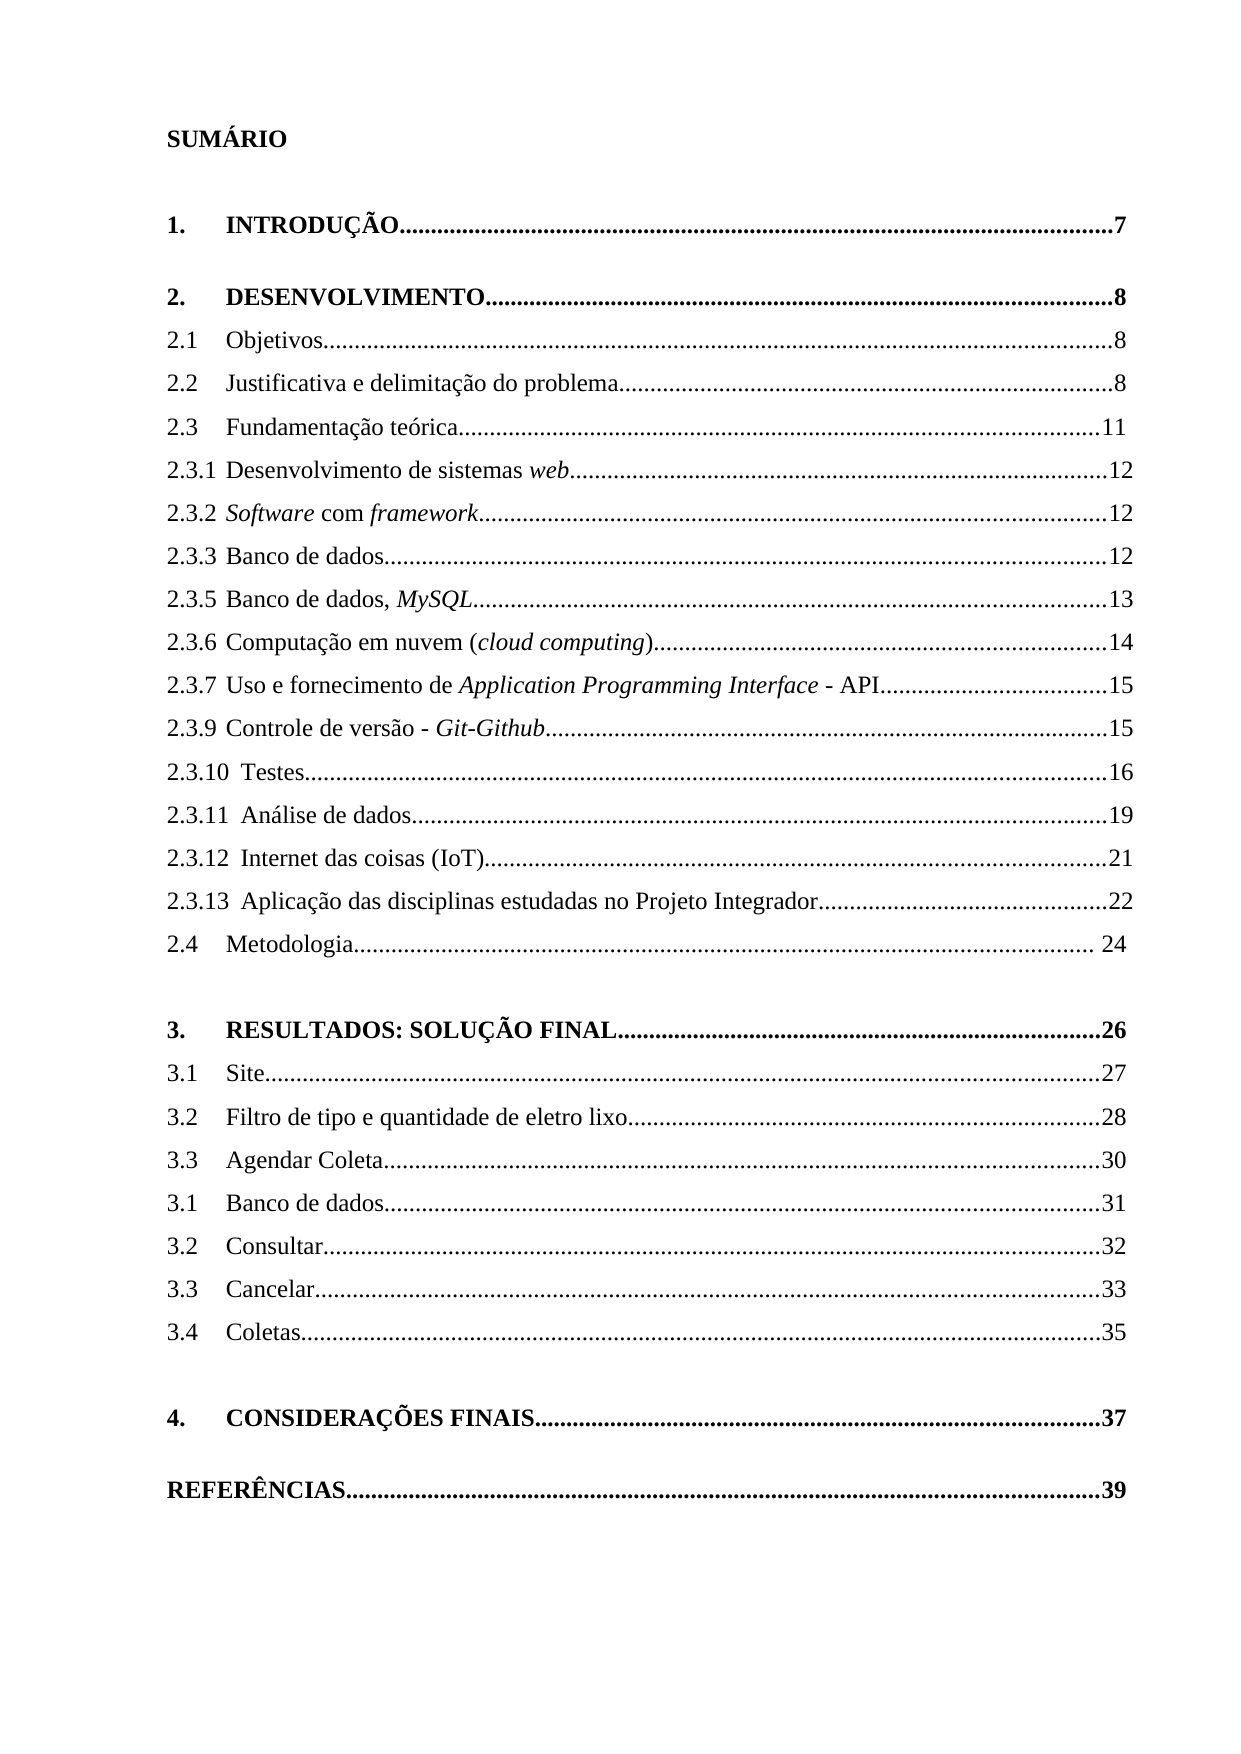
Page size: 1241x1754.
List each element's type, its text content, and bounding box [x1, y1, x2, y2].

text REFERÊNCIAS 39 [167, 1475, 1134, 1504]
text 1. INTRODUÇÃO 7 [167, 210, 1134, 239]
text 3.4 Coletas 35 [167, 1317, 1134, 1346]
text 2.4 Metodologia 24 [167, 929, 1134, 958]
text 2.3.5 Banco de dados, MySQL 13 [167, 584, 1134, 613]
text 4. CONSIDERAÇÕES FINAIS 37 [167, 1403, 1134, 1432]
text 2.3.6 Computação em nuvem (cloud computing) 14 [167, 627, 1134, 656]
text 2. DESENVOLVIMENTO 8 [167, 282, 1134, 311]
text 2.3.9 Controle de versão - Git-Github 15 [167, 713, 1134, 742]
text 2.3.12 Internet das coisas (IoT) 21 [167, 843, 1134, 872]
text 3.3 Cancelar 33 [167, 1274, 1134, 1303]
text 3.1 Site 27 [167, 1058, 1134, 1087]
text 3.3 Agendar Coleta 30 [167, 1145, 1134, 1173]
text 2.3.3 Banco de dados 12 [167, 541, 1134, 570]
text 2.1 Objetivos 8 [167, 325, 1134, 354]
text 2.3.1 Desenvolvimento de sistemas web 12 [167, 455, 1134, 483]
text 2.3.2 Software com framework 12 [167, 498, 1134, 527]
text 2.3.7 Uso e fornecimento de Application Programming Interface - API 15 [167, 670, 1134, 699]
text 2.3 Fundamentação teórica 11 [167, 412, 1134, 440]
text 2.3.11 Análise de dados 19 [167, 800, 1134, 828]
text SUMÁRIO [167, 124, 1134, 153]
text 2.2 Justificativa e delimitação do problema 8 [167, 368, 1134, 397]
text 2.3.10 Testes 16 [167, 757, 1134, 785]
text 3.2 Filtro de tipo e quantidade de eletro lixo 28 [167, 1102, 1134, 1130]
text 3.1 Banco de dados 31 [167, 1188, 1134, 1217]
text 2.3.13 Aplicação das disciplinas estudadas no Projeto Integrador 22 [167, 886, 1134, 915]
text 3.2 Consultar 32 [167, 1231, 1134, 1260]
text 3. RESULTADOS: SOLUÇÃO FINAL 26 [167, 1015, 1134, 1044]
